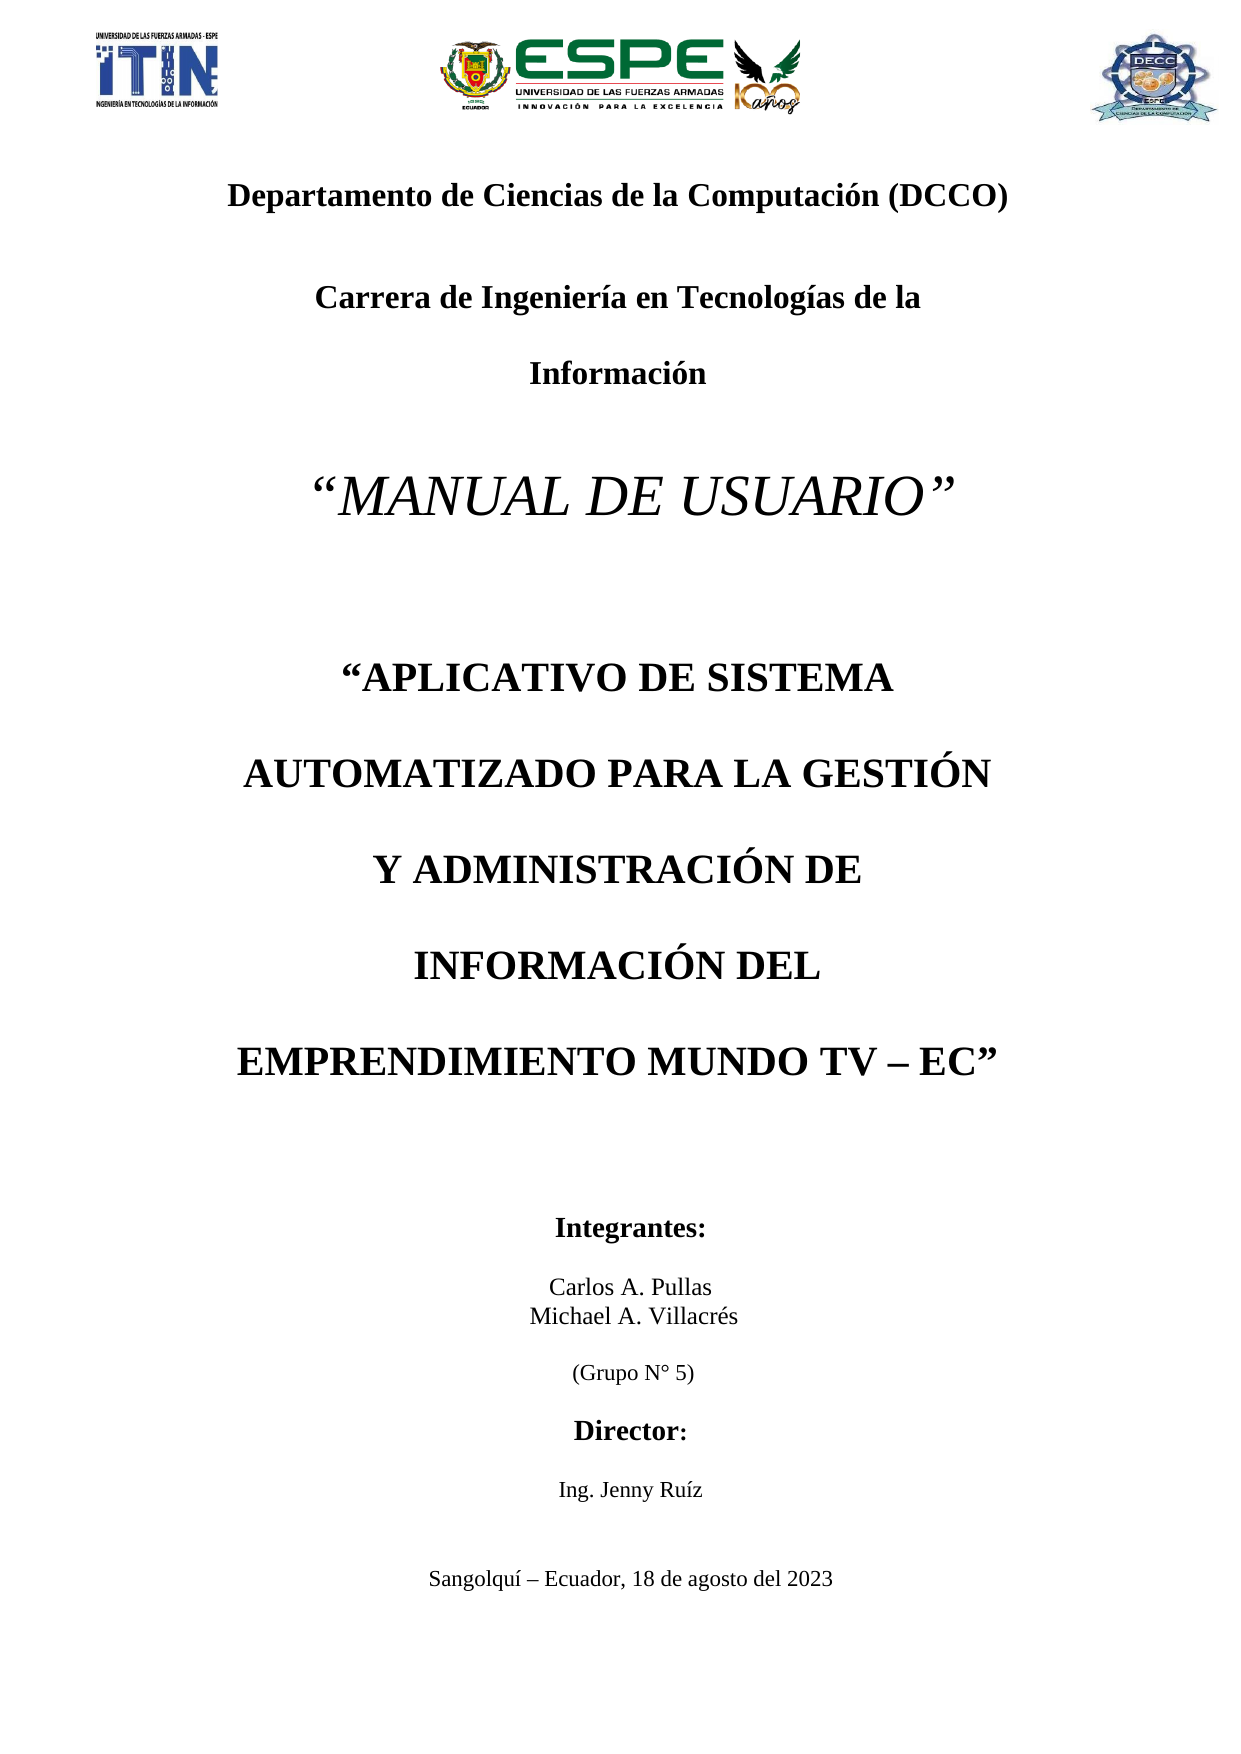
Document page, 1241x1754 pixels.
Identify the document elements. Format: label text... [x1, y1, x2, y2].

title “APLICATIVO DE SISTEMA AUTOMATIZADO PARA LA GESTIÓN Y ADMINISTRACIÓN DE INFORMACIÓN DEL EMPRENDIMIENTO MUNDO TV – EC” [226, 653, 1009, 1084]
text Ing. Jenny Ruíz [171, 1476, 1090, 1502]
text Sangolquí – Ecuador, 18 de agosto del 2023 [171, 1565, 1090, 1591]
subtitle “MANUAL DE USUARIO” [178, 461, 1090, 528]
picture [1090, 29, 1219, 125]
picture [440, 39, 800, 115]
picture [96, 32, 218, 107]
text Departamento de Ciencias de la Computación (DCCO) [226, 176, 1009, 214]
text Director: [171, 1413, 1090, 1447]
text Integrantes: [171, 1210, 1090, 1243]
text Carlos A. Pullas [171, 1272, 1090, 1301]
text Carrera de Ingeniería en Tecnologías de la Información [226, 277, 1009, 391]
text (Grupo N° 5) [171, 1358, 1090, 1385]
text Michael A. Villacrés [171, 1301, 1090, 1330]
